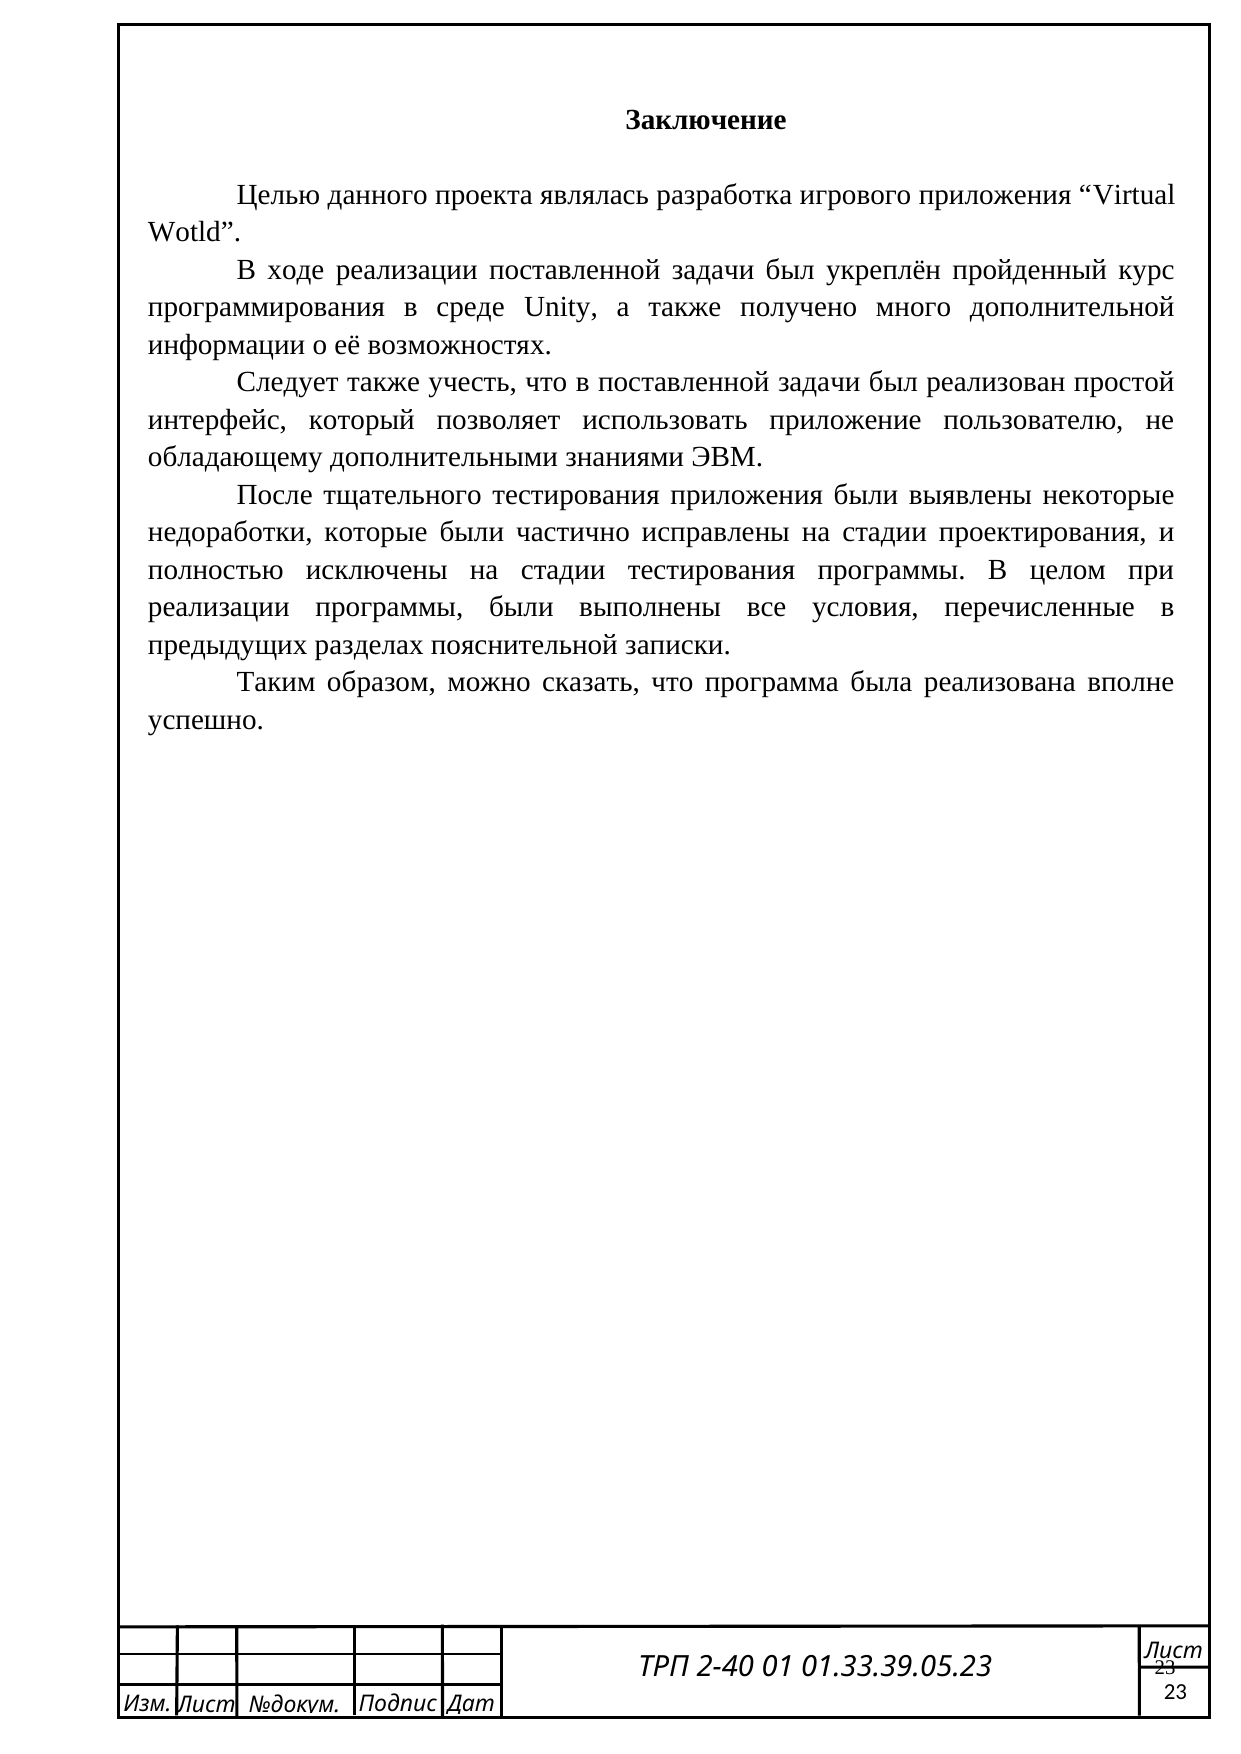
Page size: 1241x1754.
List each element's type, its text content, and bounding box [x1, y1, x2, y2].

text Таким образом, можно сказать, что программа была реализована вполне успешно. [148, 662, 1175, 737]
text Целью данного проекта являлась разработка игрового приложения “Virtual Wotld”. [148, 174, 1175, 249]
text После тщательного тестирования приложения были выявлены некоторые недоработки, которые были частично исправлены на стадии проектирования, и полностью исключены на стадии тестирования программы. В целом при реализации программы, были выполнены все условия, перечисленные в предыдущих разделах пояснительной записки. [148, 474, 1175, 662]
text Заключение [148, 99, 1175, 137]
text В ходе реализации поставленной задачи был укреплён пройденный курс программирования в среде Unity, а также получено много дополнительной информации о её возможностях. [148, 249, 1175, 362]
text Следует также учесть, что в поставленной задачи был реализован простой интерфейс, который позволяет использовать приложение пользователю, не обладающему дополнительными знаниями ЭВМ. [148, 362, 1175, 474]
